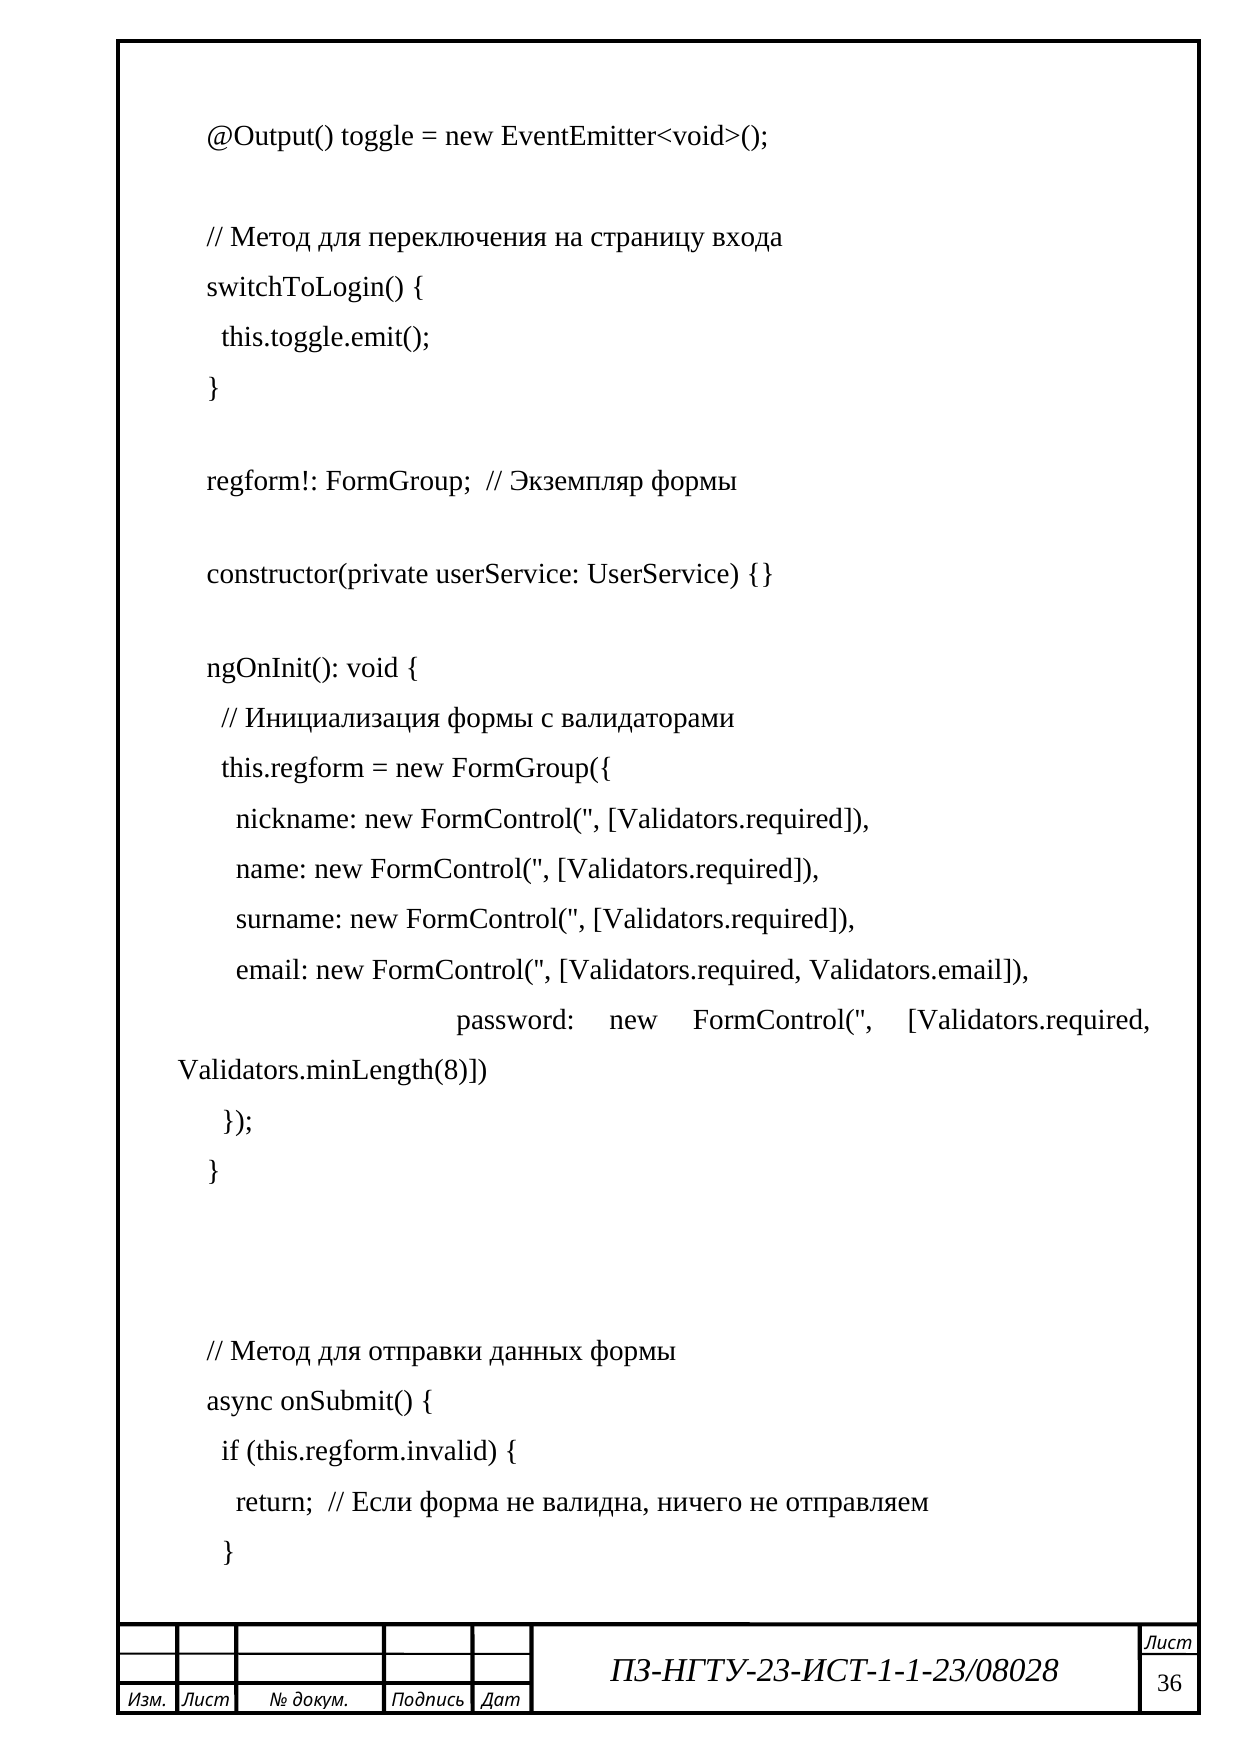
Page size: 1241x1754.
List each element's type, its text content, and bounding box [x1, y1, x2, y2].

text password: new FormControl('', [Validators.required, Validators.minLength(8)]) [177, 1002, 1152, 1086]
text this.toggle.emit(); [177, 319, 1152, 353]
text async onSubmit() { [177, 1383, 1152, 1417]
text regform!: FormGroup; // Экземпляр формы [177, 463, 1152, 497]
text switchToLogin() { [177, 269, 1152, 303]
text constructor(private userService: UserService) {} [177, 557, 1152, 590]
text return; // Если форма не валидна, ничего не отправляем [177, 1484, 1152, 1517]
text ngOnInit(): void { [177, 650, 1152, 683]
text } [177, 370, 1152, 403]
text // Метод для отправки данных формы [177, 1333, 1152, 1366]
text // Метод для переключения на страницу входа [177, 219, 1152, 252]
text this.regform = new FormGroup({ [177, 751, 1152, 784]
text } [177, 1153, 1152, 1187]
text name: new FormControl('', [Validators.required]), [177, 851, 1152, 885]
text } [177, 1534, 1152, 1568]
text // Инициализация формы с валидаторами [177, 700, 1152, 734]
text @Output() toggle = new EventEmitter<void>(); [177, 118, 1152, 152]
text if (this.regform.invalid) { [177, 1433, 1152, 1467]
text surname: new FormControl('', [Validators.required]), [177, 902, 1152, 935]
text email: new FormControl('', [Validators.required, Validators.email]), [177, 952, 1152, 985]
text nickname: new FormControl('', [Validators.required]), [177, 801, 1152, 834]
text }); [177, 1103, 1152, 1136]
